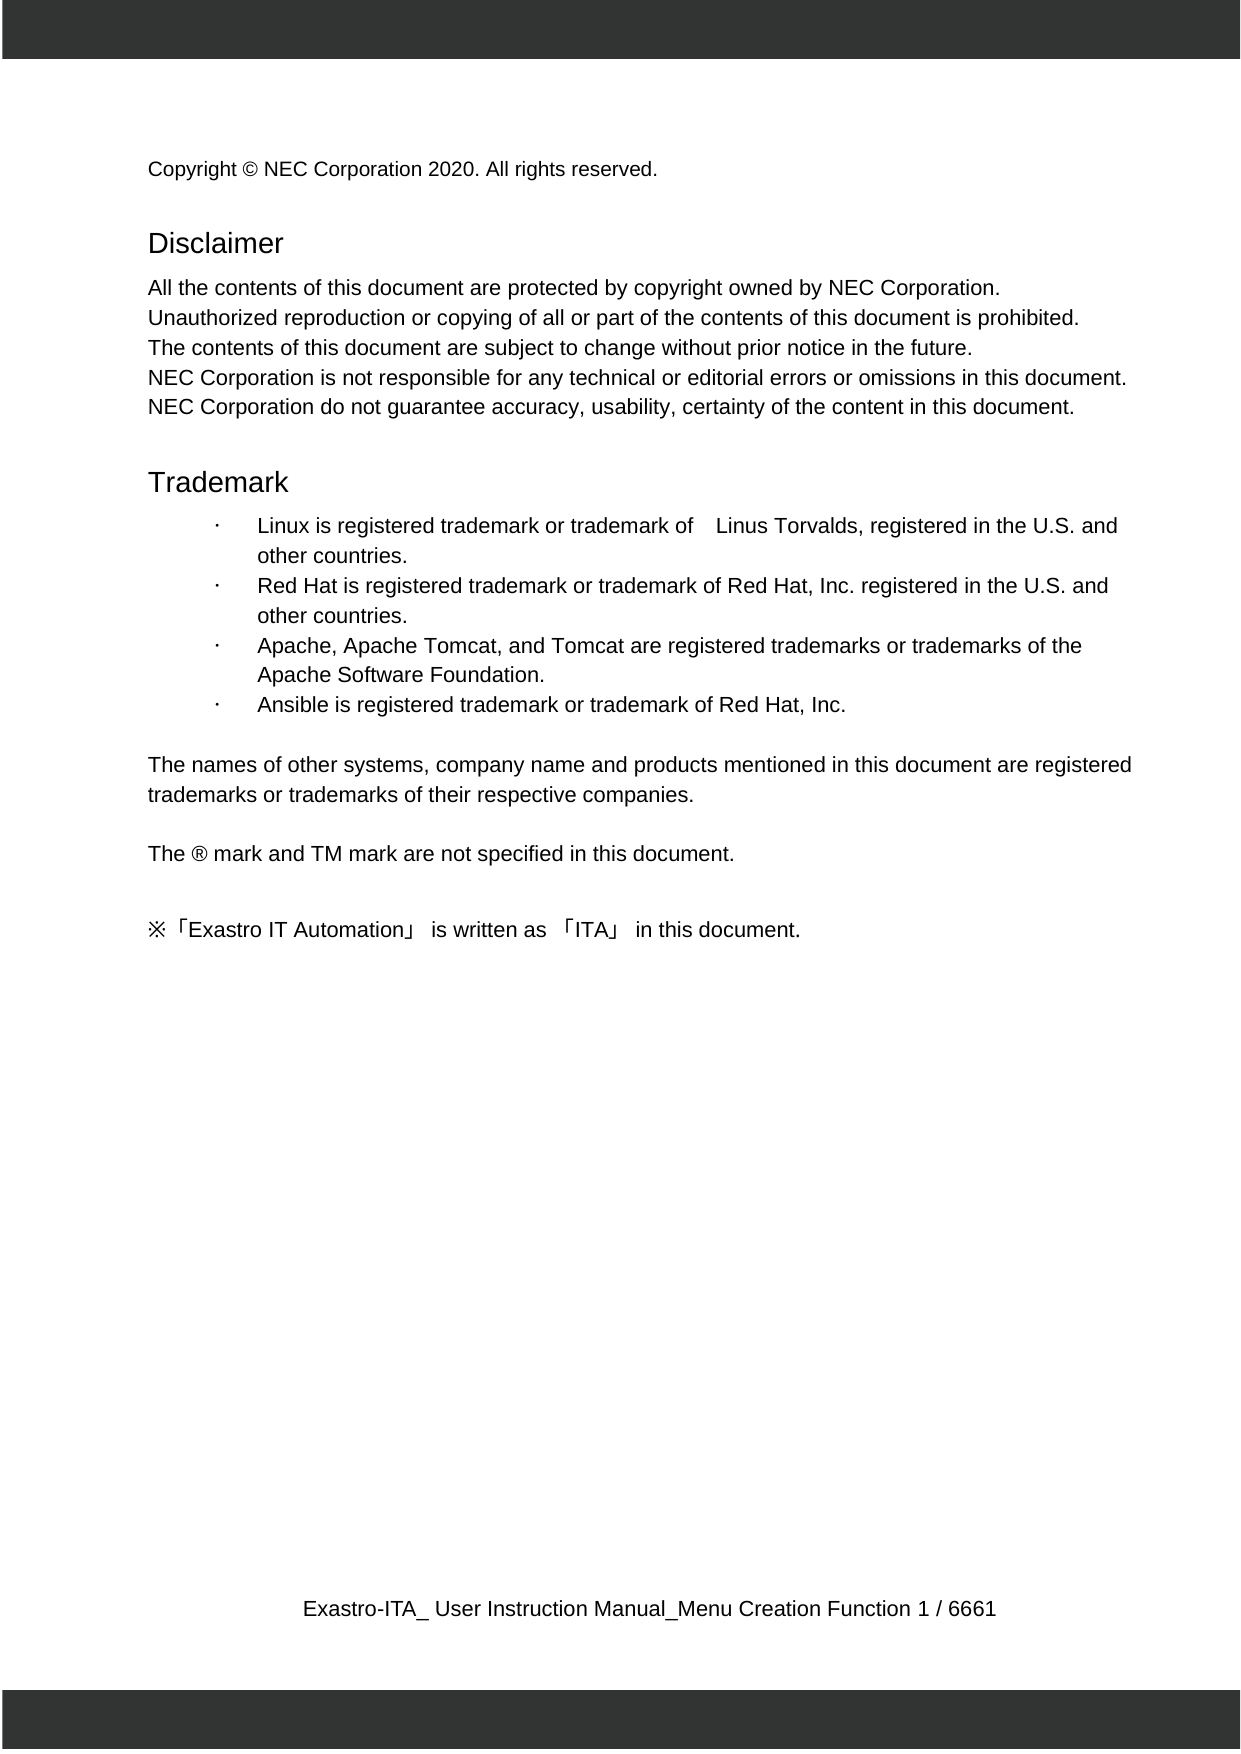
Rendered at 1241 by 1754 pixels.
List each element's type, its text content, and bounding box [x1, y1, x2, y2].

text Disclaimer [148, 213, 1152, 273]
text ※「Exastro IT Automation」 is written as 「ITA」 in this document. [148, 898, 1152, 958]
list Ansible is registered trademark or trademark of Red Hat, Inc. [213, 690, 1152, 720]
list Red Hat is registered trademark or trademark of Red Hat, Inc. registered in the U.S. and other countries. [213, 571, 1152, 630]
text Trademark [148, 452, 1152, 511]
text The names of other systems, company name and products mentioned in this document are registered trademarks or trademarks of their respective companies. [148, 749, 1152, 809]
text The contents of this document are subject to change without prior notice in the future. [148, 332, 1152, 362]
picture [2, 0, 1241, 59]
text NEC Corporation do not guarantee accuracy, usability, certainty of the content in this document. [148, 392, 1152, 422]
text The ® mark and TM mark are not specified in this document. [148, 839, 1152, 869]
list Apache, Apache Tomcat, and Tomcat are registered trademarks or trademarks of the Apache Software Foundation. [213, 630, 1152, 690]
text Unauthorized reproduction or copying of all or part of the contents of this document is prohibited. [148, 303, 1152, 332]
picture [2, 1690, 1241, 1749]
text NEC Corporation is not responsible for any technical or editorial errors or omissions in this document. [148, 362, 1152, 392]
text All the contents of this document are protected by copyright owned by NEC Corporation. [148, 273, 1152, 303]
text Copyright © NEC Corporation 2020. All rights reserved. [148, 154, 1152, 183]
list Linux is registered trademark or trademark of Linus Torvalds, registered in the U.S. and other countries. [213, 511, 1152, 571]
